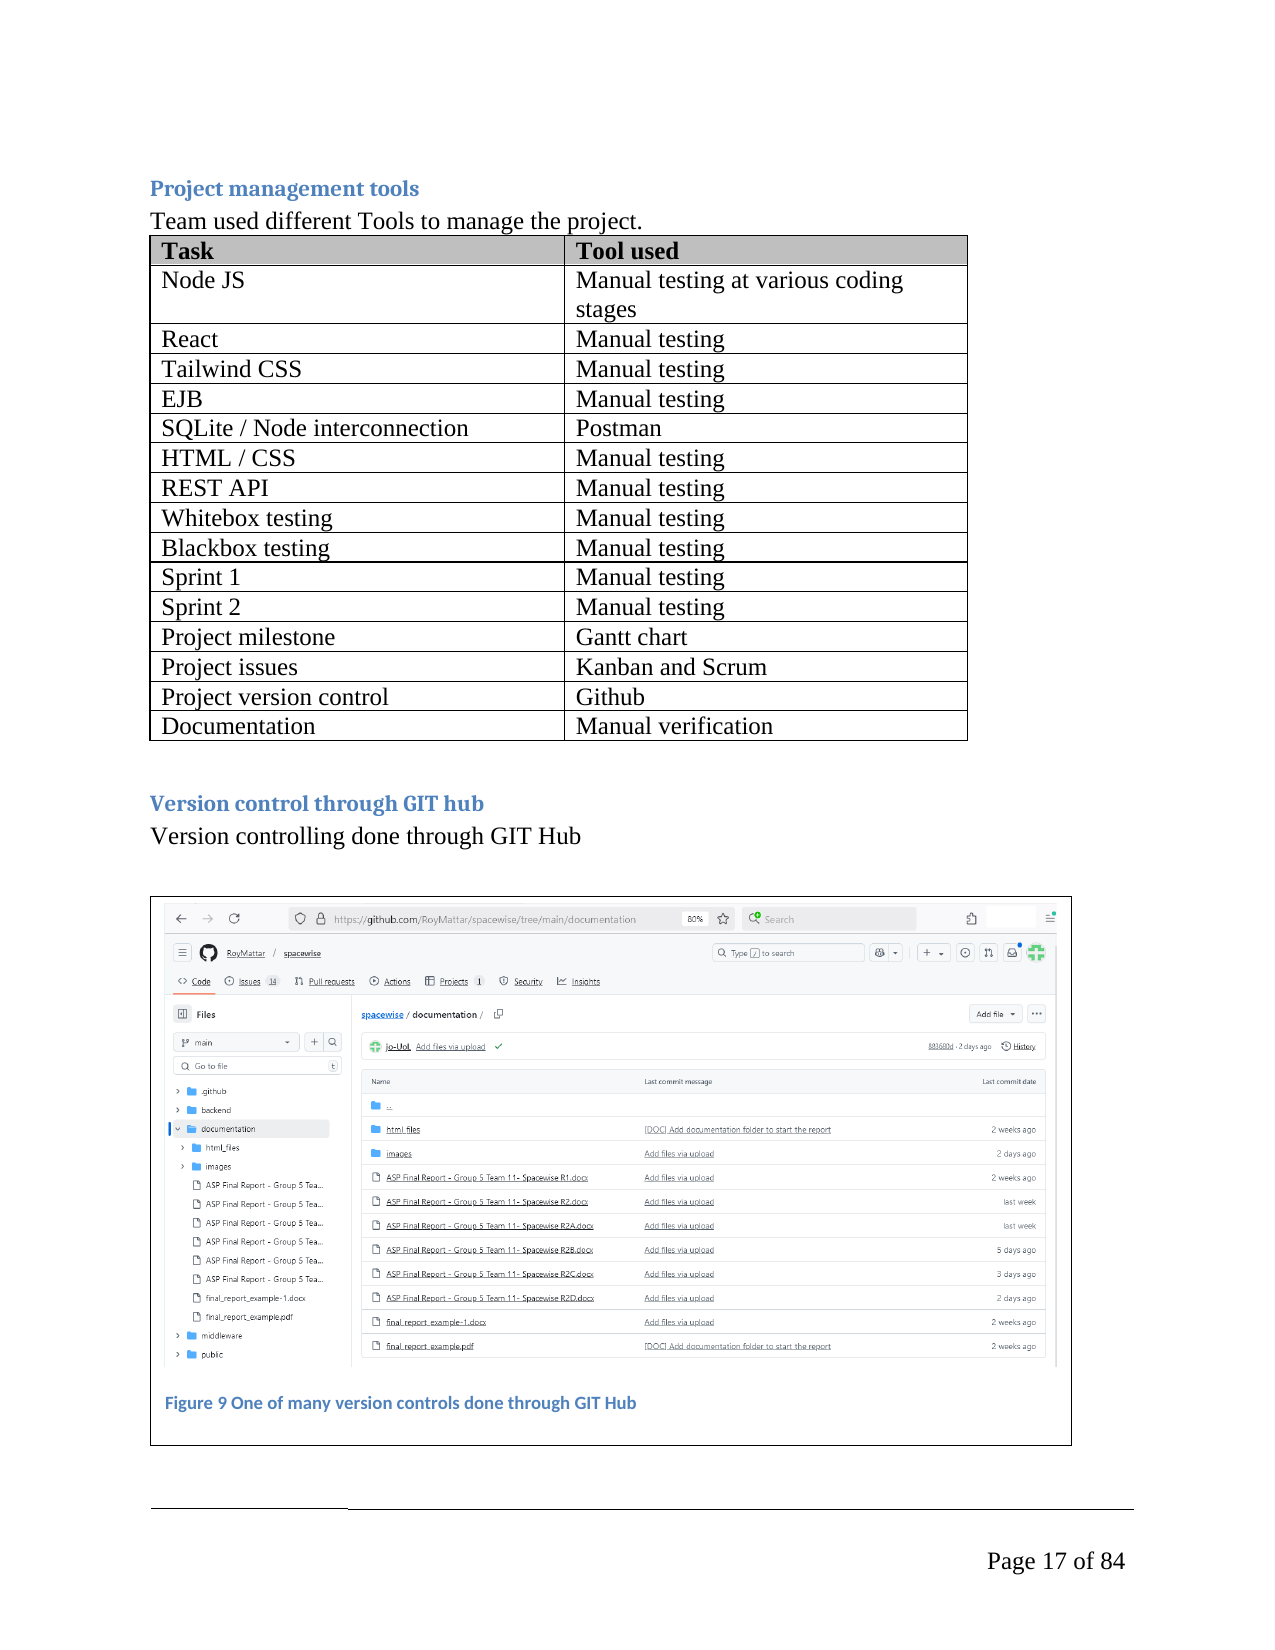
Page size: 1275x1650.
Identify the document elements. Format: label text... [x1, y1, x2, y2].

subtitle Version control through GIT hub [150, 791, 1125, 817]
table_cell REST API [151, 473, 564, 502]
table_cell Manual verification [565, 711, 967, 740]
table_cell Sprint 2 [151, 592, 564, 621]
table_cell Project issues [151, 652, 564, 681]
table_cell React [151, 324, 564, 353]
table_cell Github [565, 682, 967, 710]
table_cell Blackbox testing [151, 533, 564, 561]
subtitle Project management tools [150, 176, 1125, 202]
table_cell Manual testing [565, 354, 967, 383]
table_cell Kanban and Scrum [565, 652, 967, 681]
table_cell Tailwind CSS [151, 354, 564, 383]
table_cell Node JS [151, 266, 564, 323]
table_cell Manual testing [565, 473, 967, 502]
table_cell Project milestone [151, 622, 564, 651]
table_cell Manual testing [565, 533, 967, 561]
table_cell Sprint 1 [151, 563, 564, 591]
table_cell EJB [151, 384, 564, 412]
table_cell Project version control [151, 682, 564, 710]
table_cell Manual testing [565, 324, 967, 353]
table_cell HTML / CSS [151, 443, 564, 472]
table_cell Whitebox testing [151, 503, 564, 532]
text Version controlling done through GIT Hub [150, 821, 1125, 850]
table_cell Manual testing [565, 384, 967, 412]
table_cell Manual testing [565, 503, 967, 532]
table_cell Manual testing [565, 563, 967, 591]
table_cell Postman [565, 414, 967, 442]
table_header Tool used [565, 236, 967, 264]
table_cell Documentation [151, 711, 564, 740]
table_cell Manual testing at various coding stages [565, 266, 967, 323]
table_cell Manual testing [565, 592, 967, 621]
text Team used different Tools to manage the project. [150, 206, 1125, 235]
table_cell Gantt chart [565, 622, 967, 651]
table_cell SQLite / Node interconnection [151, 414, 564, 442]
table_header Task [151, 236, 564, 264]
picture [164, 903, 1057, 1367]
table_cell Manual testing [565, 443, 967, 472]
